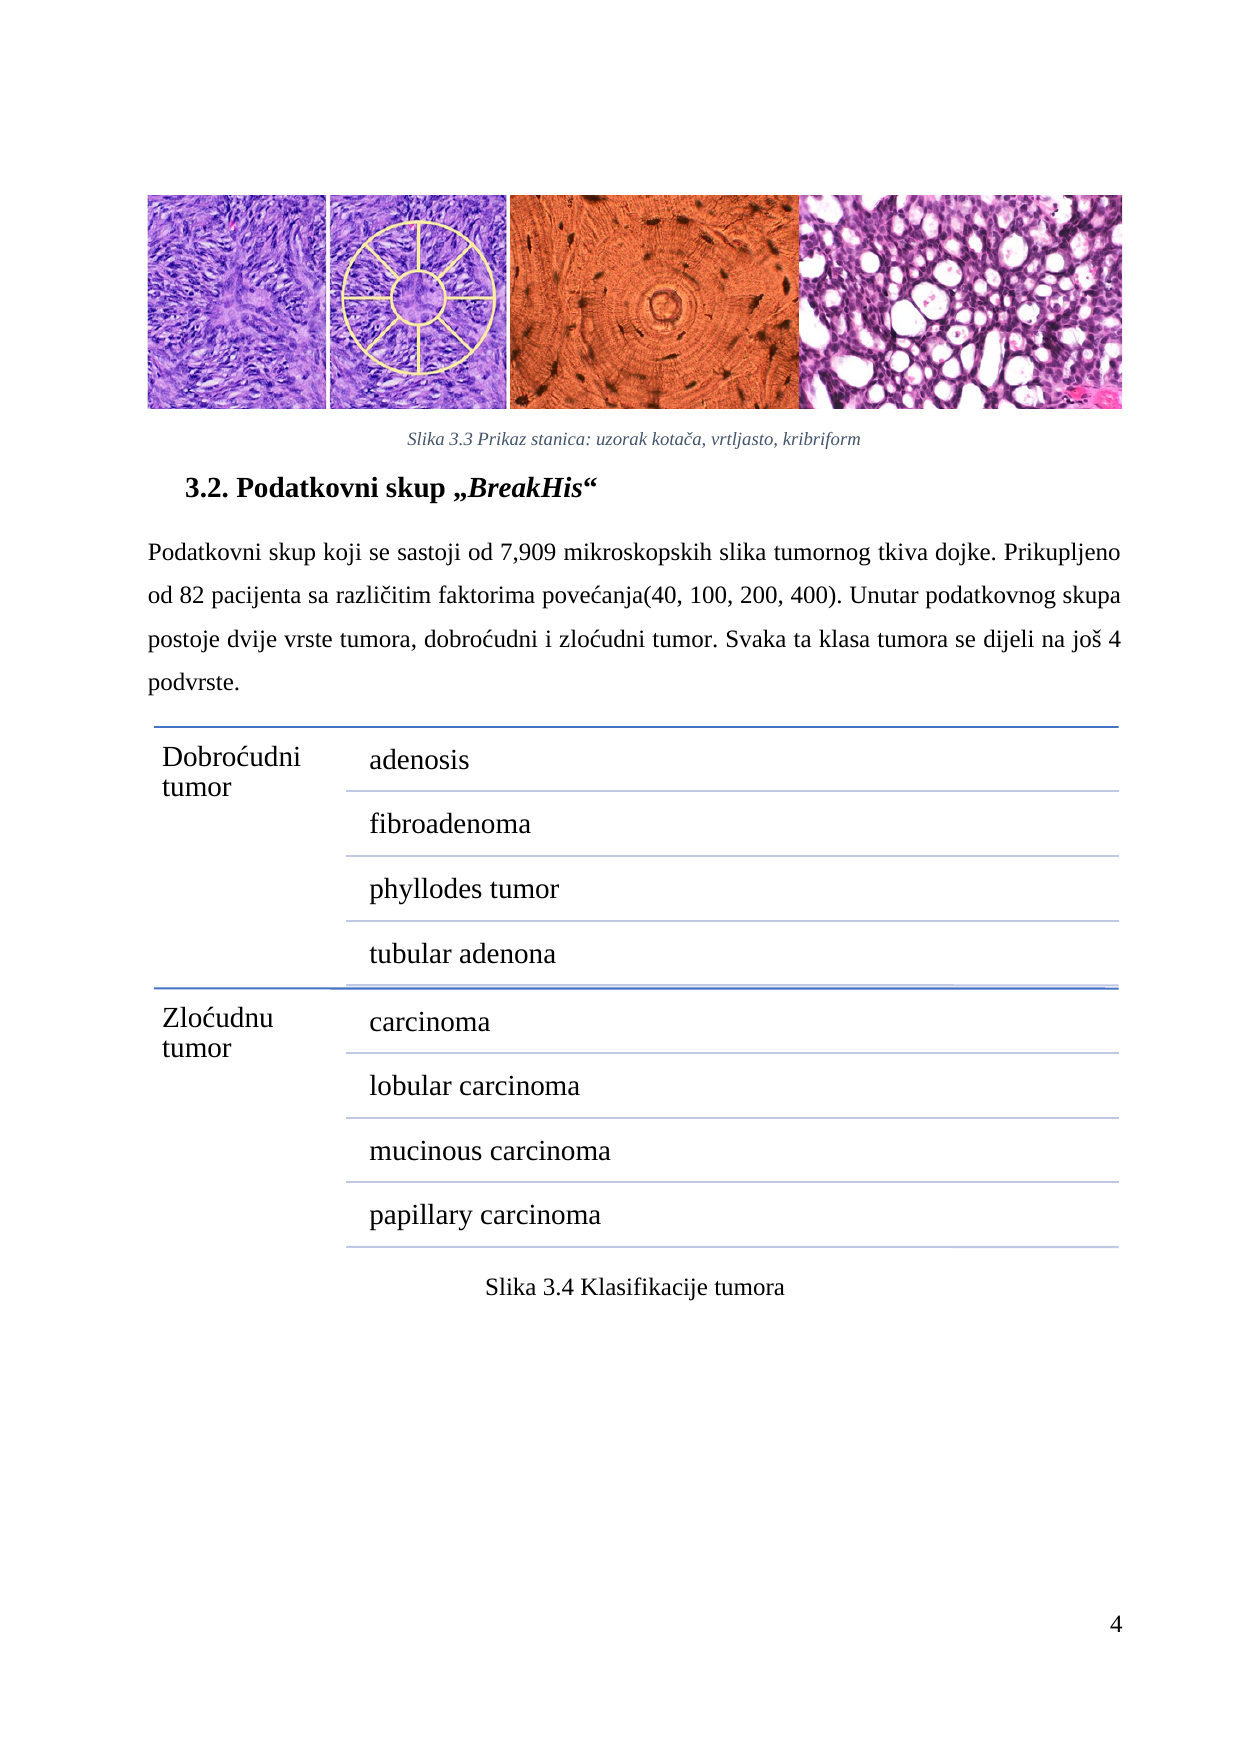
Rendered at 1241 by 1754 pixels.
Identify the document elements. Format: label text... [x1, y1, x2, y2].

text Podatkovni skup koji se sastoji od 7,909 mikroskopskih slika tumornog tkiva dojke. Prikupljeno od 82 pacijenta sa različitim faktorima povećanja(40, 100, 200, 400). Unutar podatkovnog skupa postoje dvije vrste tumora, dobroćudni i zloćudni tumor. Svaka ta klasa tumora se dijeli na još 4 podvrste. [148, 537, 1122, 696]
subtitle Podatkovni skup „BreakHis“ [185, 470, 1122, 504]
picture [147, 195, 1123, 409]
